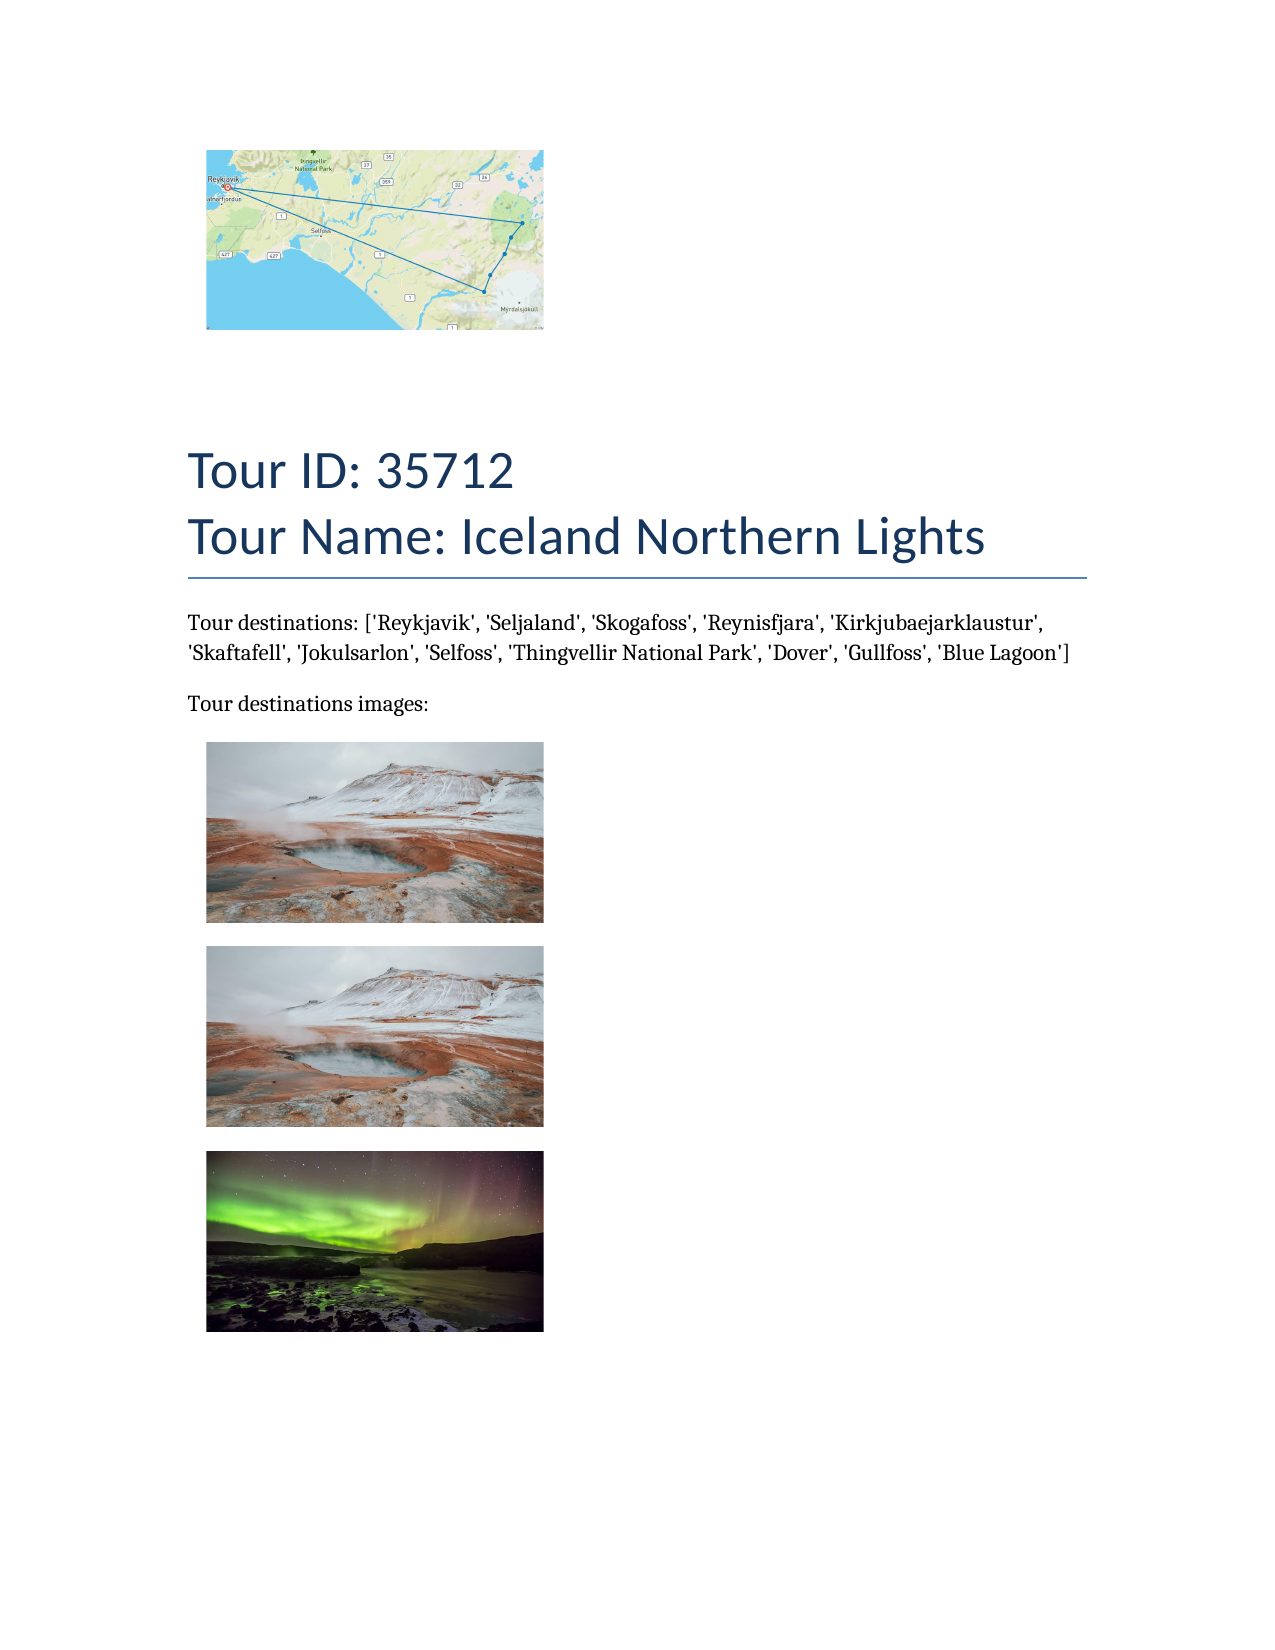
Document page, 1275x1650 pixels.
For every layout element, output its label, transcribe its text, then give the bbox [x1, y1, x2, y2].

picture [206, 946, 544, 1127]
text Tour destinations images: [187, 691, 1087, 717]
title Tour ID: 35712 Tour Name: Iceland Northern Lights [187, 436, 1087, 579]
picture [206, 1151, 544, 1332]
text Tour destinations: ['Reykjavik', 'Seljaland', 'Skogafoss', 'Reynisfjara', 'Kirkjubaejarklaustur', 'Skaftafell', 'Jokulsarlon', 'Selfoss', 'Thingvellir National Park', 'Dover', 'Gullfoss', 'Blue Lagoon'] [187, 610, 1087, 666]
picture [206, 150, 544, 330]
picture [206, 742, 544, 923]
